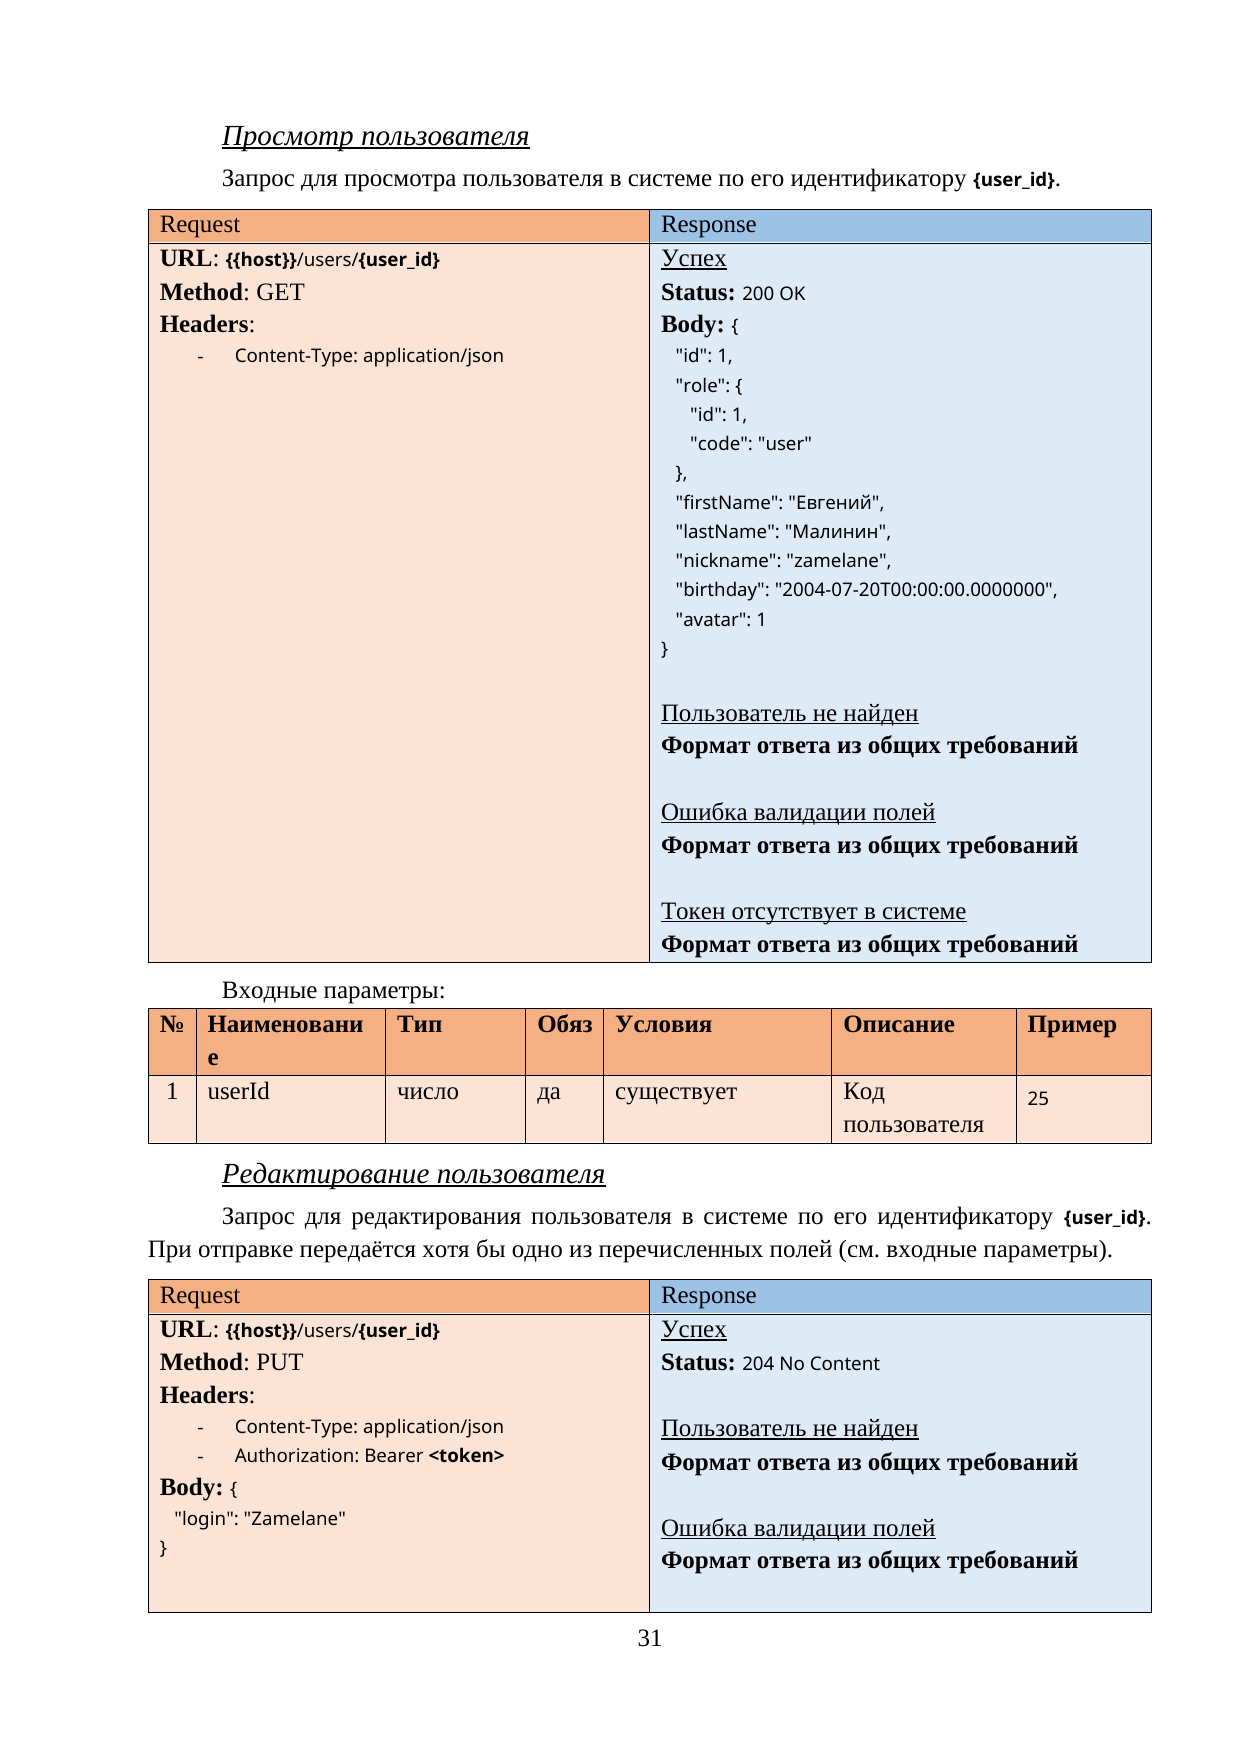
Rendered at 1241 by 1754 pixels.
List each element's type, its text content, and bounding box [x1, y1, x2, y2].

table_cell URL: {{host}}/users/{user_id} Method: GET Headers: Content-Type: application/json [149, 244, 649, 962]
table_cell userId [197, 1076, 385, 1142]
text Запрос для редактирования пользователя в системе по его идентификатору {user_id}. При отправке передаётся хотя бы одно из перечисленных полей (см. входные параметры). [148, 1201, 1152, 1263]
table_header Обяз [526, 1009, 603, 1075]
table_header Пример [1017, 1009, 1151, 1075]
table_cell 1 [149, 1076, 196, 1142]
table_header Request [149, 1280, 649, 1313]
table_cell Успех Status: 200 OK Body: { "id": 1, "role": { "id": 1, "code": "user" }, "firstName": "Евгений", "lastName": "Малинин", "nickname": "zamelane", "birthday": "2004-07-20T00:00:00.0000000", "avatar": 1 } Пользователь не найден Формат ответа из общих требований Ошибка валидации полей Формат ответа из общих требований Токен отсутствует в системе Формат ответа из общих требований [650, 244, 1151, 962]
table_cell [650, 1315, 1151, 1612]
table_header Наименование [197, 1009, 385, 1075]
table_cell 25 [1017, 1076, 1151, 1142]
table_cell существует [604, 1076, 831, 1142]
table_header № [149, 1009, 196, 1075]
table_header Response [650, 210, 1151, 242]
text Входные параметры: [148, 975, 1152, 1004]
text Редактирование пользователя [148, 1156, 1152, 1189]
table_header Request [149, 210, 649, 242]
table_header Тип [386, 1009, 525, 1075]
table_header Response [650, 1280, 1151, 1313]
table_cell число [386, 1076, 525, 1142]
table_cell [149, 1315, 649, 1612]
text Просмотр пользователя [148, 118, 1152, 152]
table_header Условия [604, 1009, 831, 1075]
table_header Описание [832, 1009, 1016, 1075]
text Запрос для просмотра пользователя в системе по его идентификатору {user_id}. [148, 163, 1152, 192]
table_cell да [526, 1076, 603, 1142]
table_cell Код пользователя [832, 1076, 1016, 1142]
